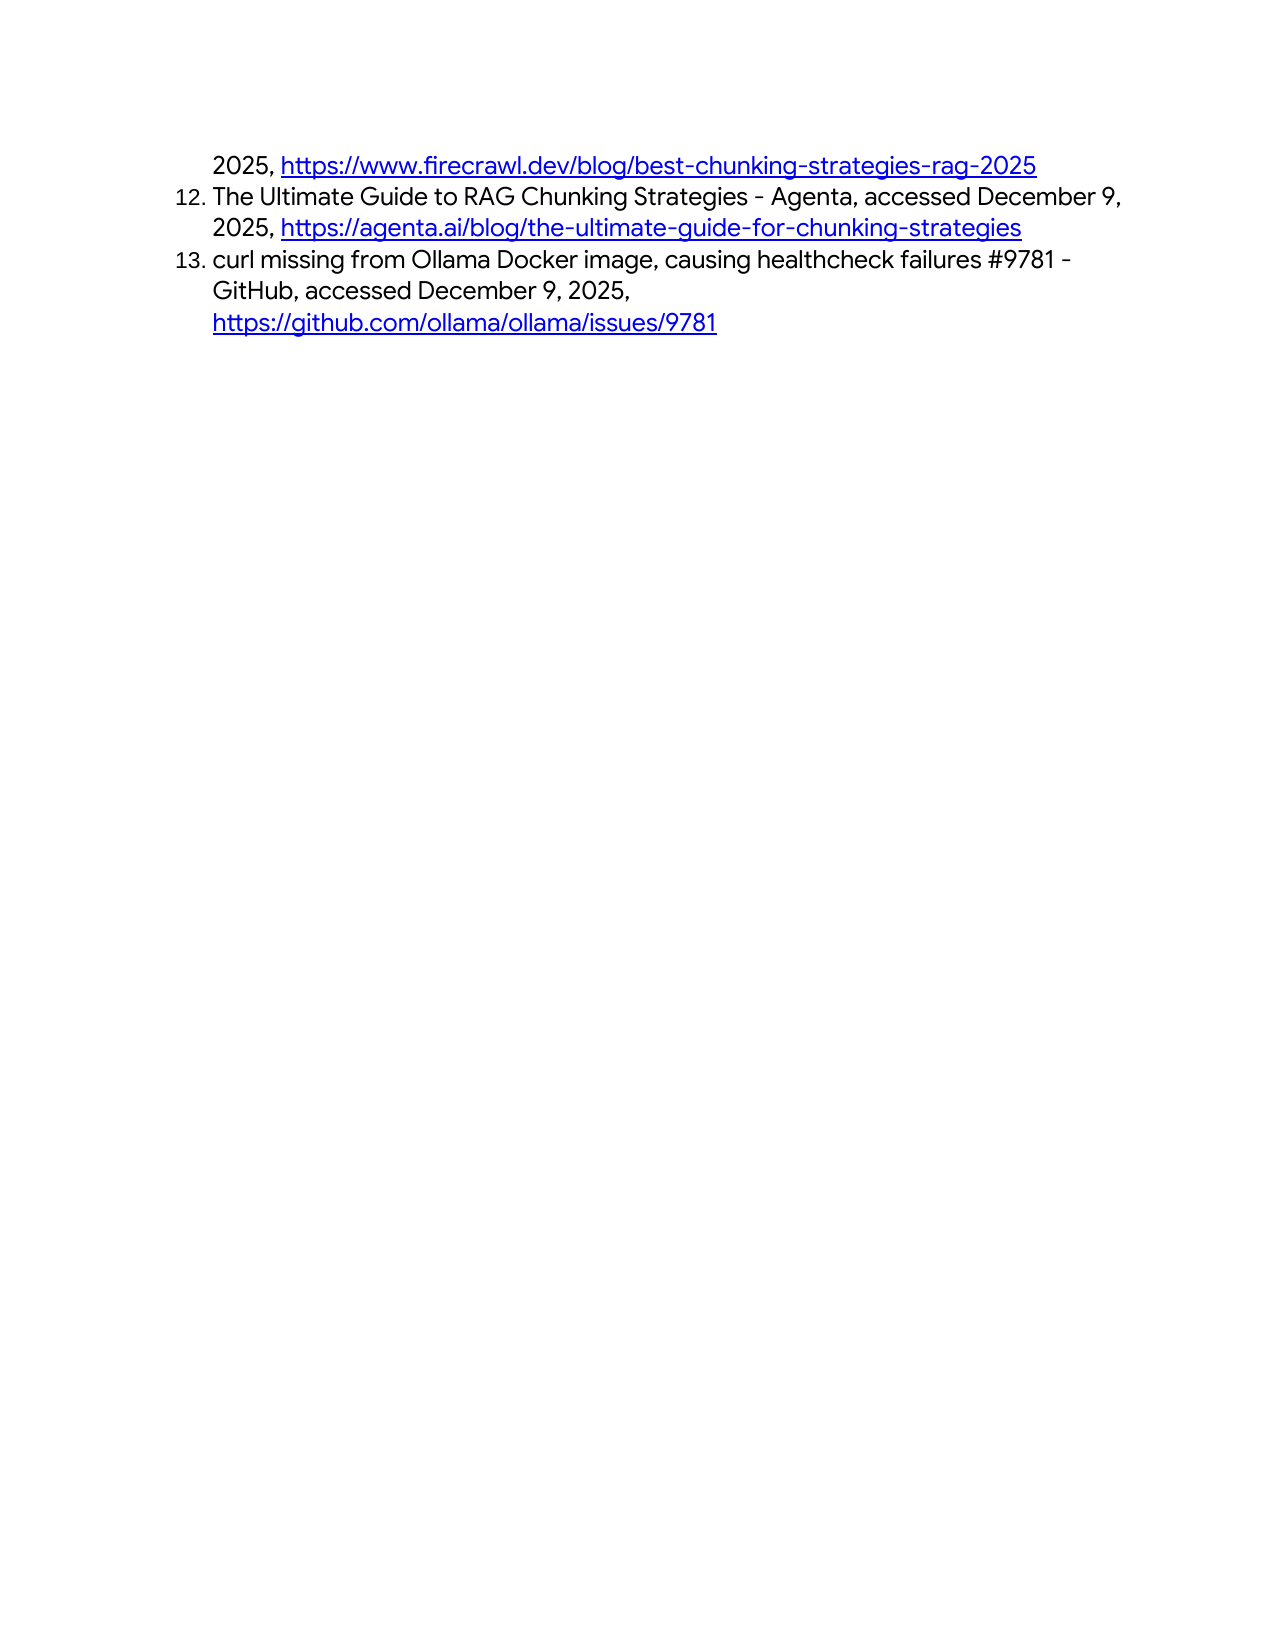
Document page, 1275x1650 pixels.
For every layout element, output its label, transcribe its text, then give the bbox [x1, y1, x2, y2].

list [175, 150, 1125, 181]
list The Ultimate Guide to RAG Chunking Strategies - Agenta, accessed December 9, 2025, https://agenta.ai/blog/the-ultimate-guide-for-chunking-strategies [175, 181, 1125, 244]
list curl missing from Ollama Docker image, causing healthcheck failures #9781 - GitHub, accessed December 9, 2025, https://github.com/ollama/ollama/issues/9781 [175, 244, 1125, 338]
